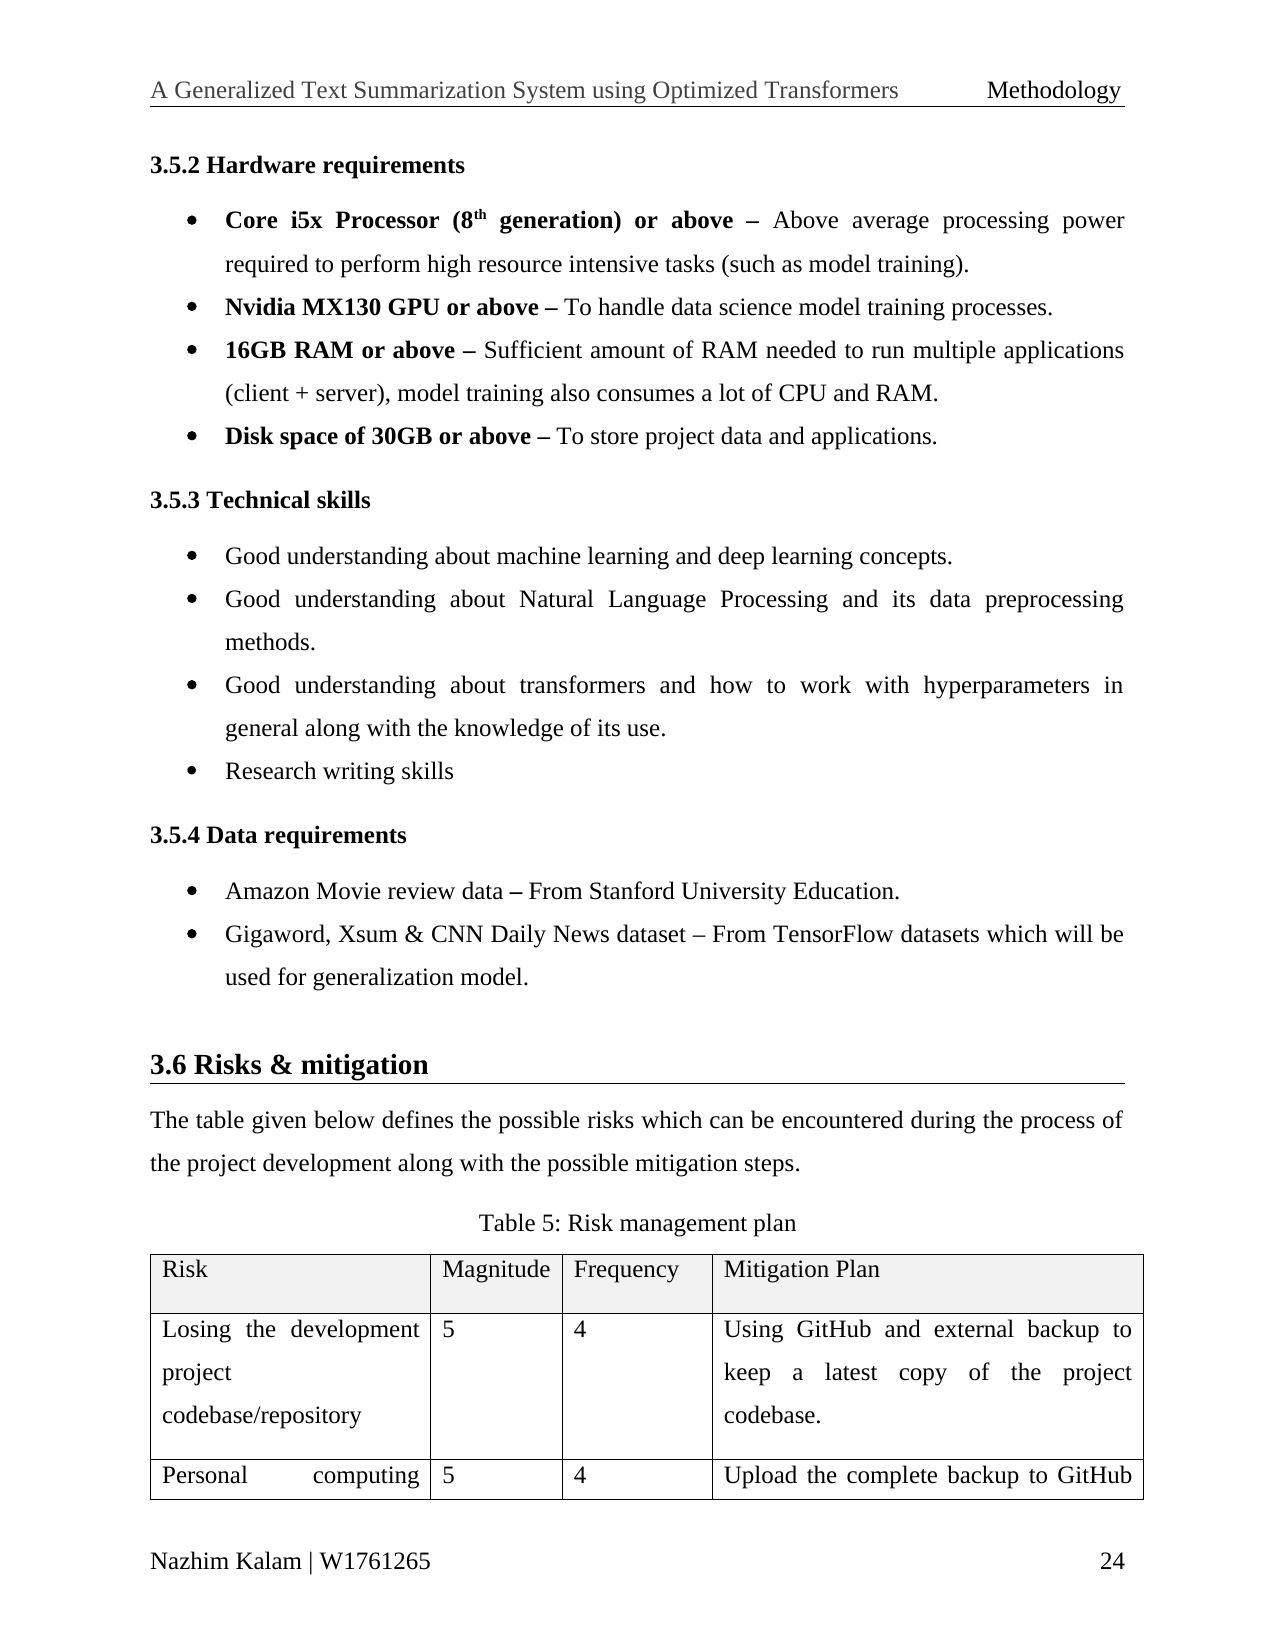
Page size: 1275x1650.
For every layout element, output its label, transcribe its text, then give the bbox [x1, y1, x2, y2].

table_header Frequency [563, 1255, 712, 1313]
list Research writing skills [187, 756, 1125, 785]
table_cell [713, 1460, 1143, 1499]
list Nvidia MX130 GPU or above – To handle data science model training processes. [187, 292, 1125, 321]
list Disk space of 30GB or above – To store project data and applications. [187, 421, 1125, 450]
table_cell 4 [563, 1460, 712, 1499]
table_header Risk [151, 1255, 430, 1313]
table_cell Losing the development project codebase/repository [151, 1314, 430, 1459]
list Good understanding about Natural Language Processing and its data preprocessing methods. [187, 584, 1125, 656]
table_cell 4 [563, 1314, 712, 1459]
table_header Mitigation Plan [713, 1255, 1143, 1313]
list Core i5x Processor (8th generation) or above – Above average processing power required to perform high resource intensive tasks (such as model training). [187, 206, 1125, 277]
subtitle 3.5.4 Data requirements [150, 820, 1125, 849]
subtitle 3.5.3 Technical skills [150, 485, 1125, 514]
list 16GB RAM or above – Sufficient amount of RAM needed to run multiple applications (client + server), model training also consumes a lot of CPU and RAM. [187, 335, 1125, 407]
list Good understanding about machine learning and deep learning concepts. [187, 541, 1125, 569]
table_cell Using GitHub and external backup to keep a latest copy of the project codebase. [713, 1314, 1143, 1459]
table_header Magnitude [431, 1255, 562, 1313]
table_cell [151, 1460, 430, 1499]
list Gigaword, Xsum & CNN Daily News dataset – From TensorFlow datasets which will be used for generalization model. [187, 919, 1125, 991]
subtitle 3.5.2 Hardware requirements [150, 150, 1125, 179]
text Table 5: Risk management plan [150, 1208, 1125, 1237]
table_cell 5 [431, 1460, 562, 1499]
subtitle 3.6 Risks & mitigation [150, 1047, 1125, 1083]
list Amazon Movie review data – From Stanford University Education. [187, 876, 1125, 905]
table_cell 5 [431, 1314, 562, 1459]
list Good understanding about transformers and how to work with hyperparameters in general along with the knowledge of its use. [187, 670, 1125, 742]
text The table given below defines the possible risks which can be encountered during the process of the project development along with the possible mitigation steps. [150, 1105, 1125, 1177]
